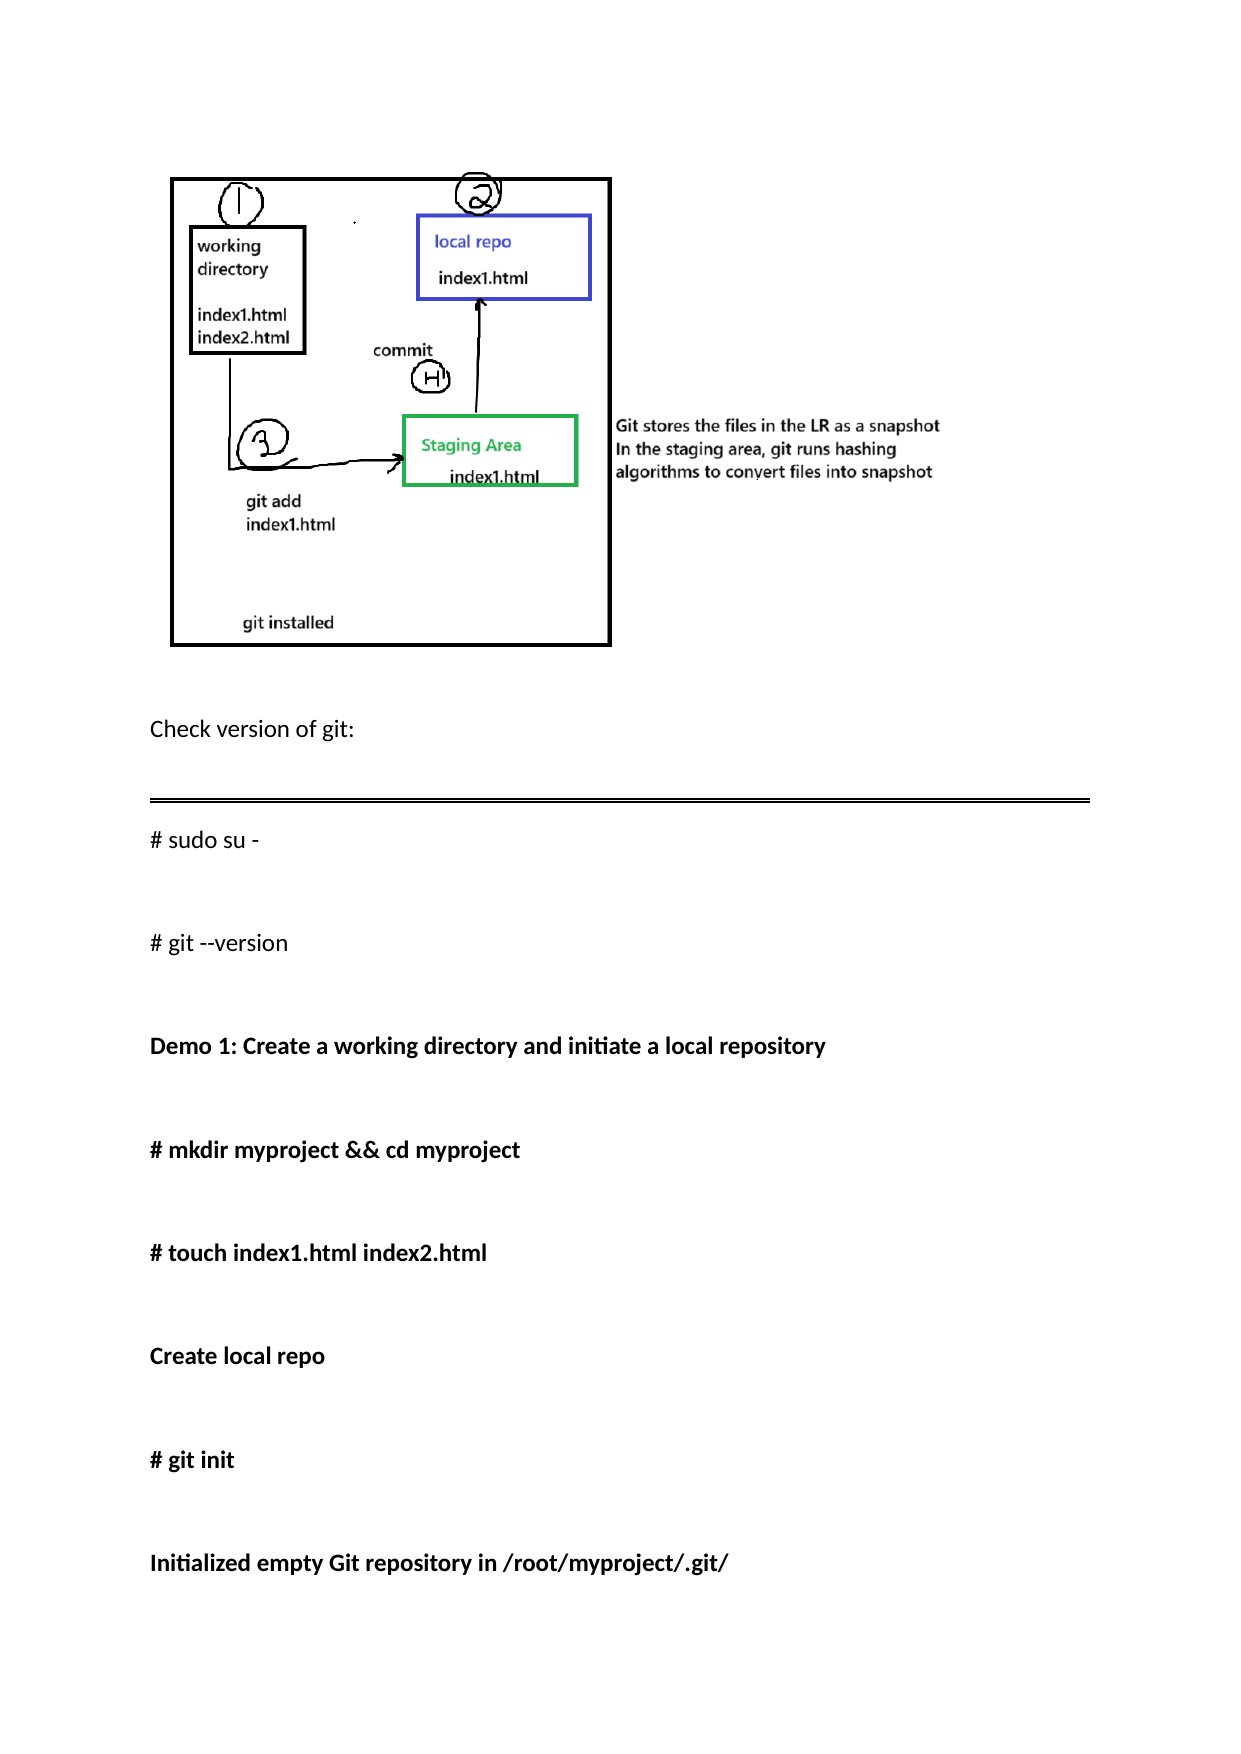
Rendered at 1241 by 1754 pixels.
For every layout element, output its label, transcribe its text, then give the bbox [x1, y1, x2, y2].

text # mkdir myproject && cd myproject [150, 1134, 1090, 1164]
text # sudo su - [150, 824, 1090, 854]
text # git --version [150, 927, 1090, 958]
text # touch index1.html index2.html [150, 1237, 1090, 1268]
text Initialized empty Git repository in /root/myproject/.git/ [150, 1547, 1090, 1578]
text Check version of git: [150, 714, 1090, 744]
picture [150, 150, 1091, 693]
text Demo 1: Create a working directory and initiate a local repository [150, 1030, 1090, 1061]
text Create local repo [150, 1340, 1090, 1371]
text # git init [150, 1444, 1090, 1474]
